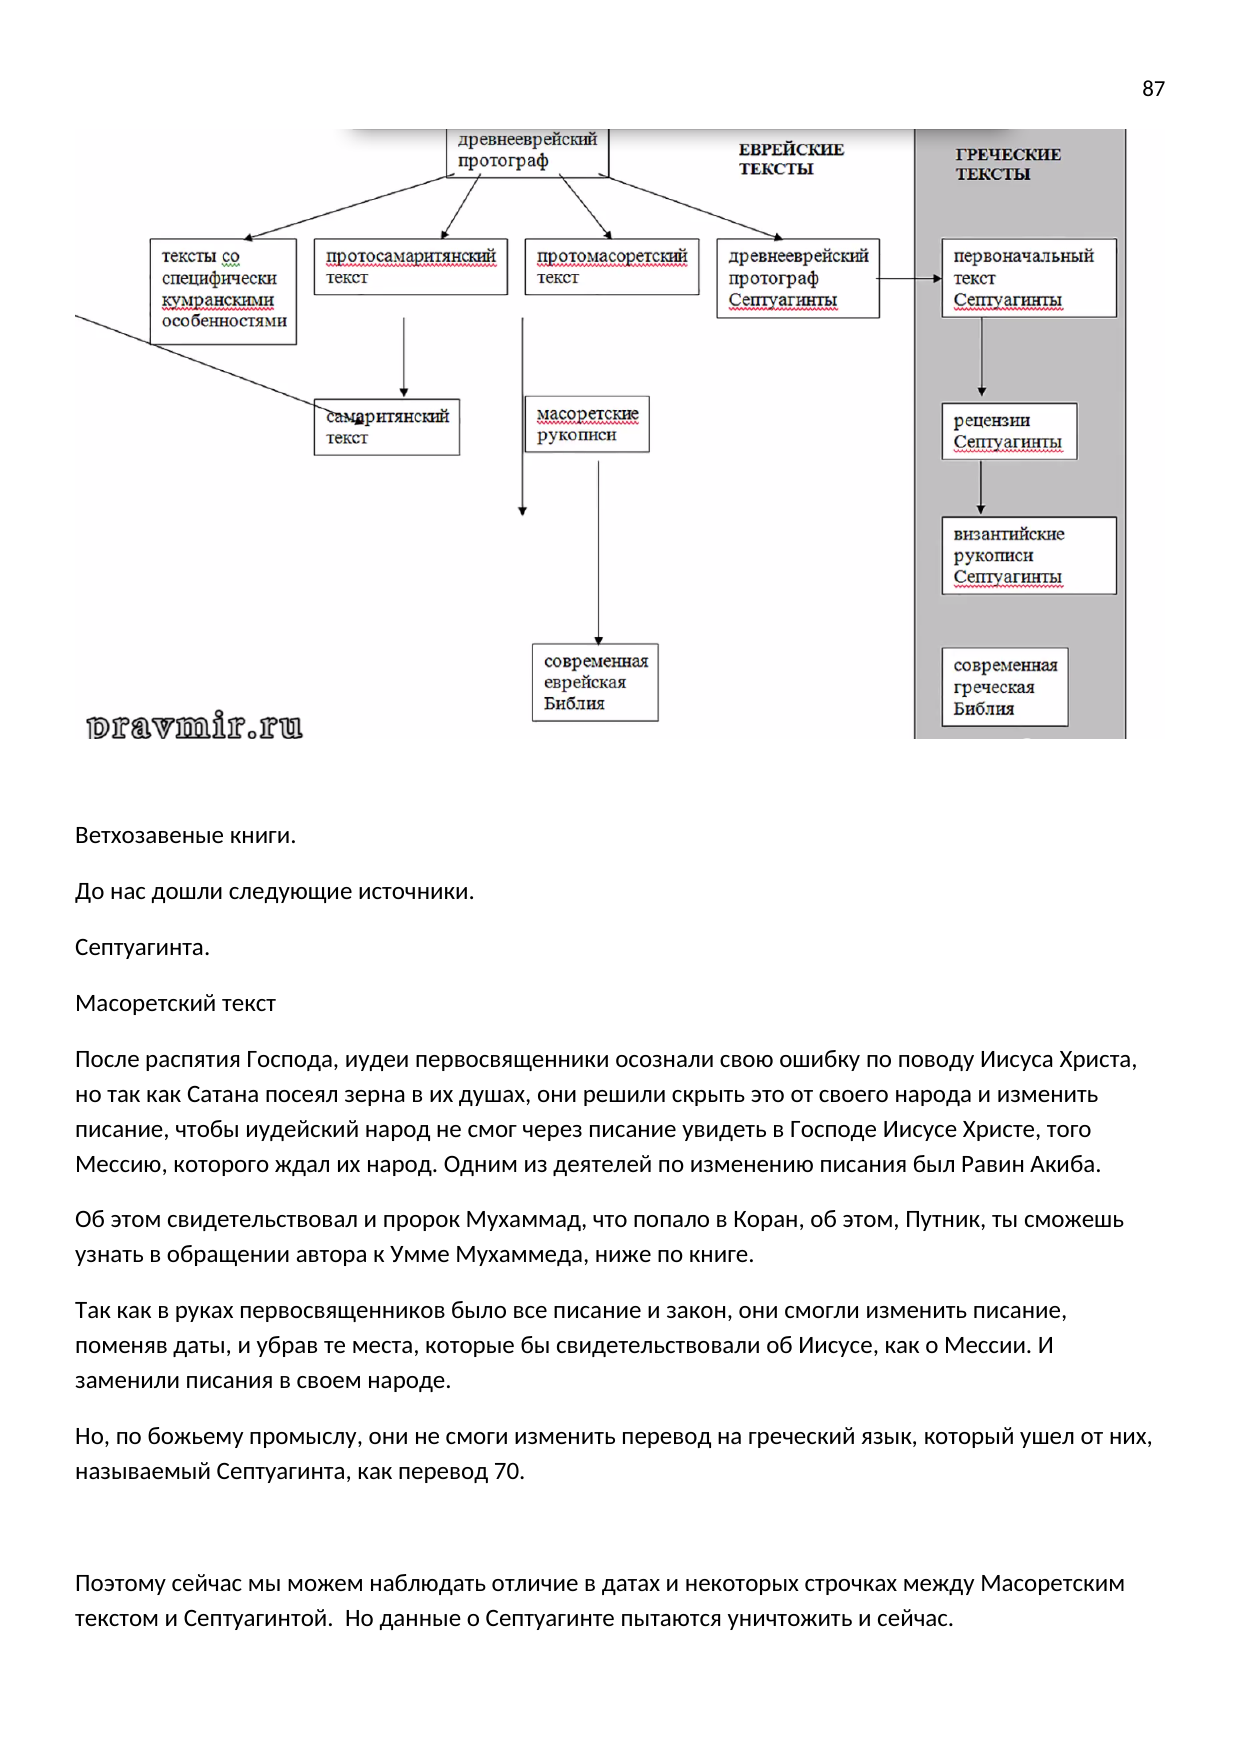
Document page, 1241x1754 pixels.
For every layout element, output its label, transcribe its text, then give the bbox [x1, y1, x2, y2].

text Так как в руках первосвященников было все писание и закон, они смогли изменить писание, поменяв даты, и убрав те места, которые бы свидетельствовали об Иисусе, как о Мессии. И заменили писания в своем народе. [75, 1294, 1165, 1395]
text После распятия Господа, иудеи первосвященники осознали свою ошибку по поводу Иисуса Христа, но так как Сатана посеял зерна в их душах, они решили скрыть это от своего народа и изменить писание, чтобы иудейский народ не смог через писание увидеть в Господе Иисусе Христе, того Мессию, которого ждал их народ. Одним из деятелей по изменению писания был Равин Акиба. [75, 1043, 1165, 1178]
text Септуагинта. [75, 931, 1165, 962]
text Но, по божьему промыслу, они не смоги изменить перевод на греческий язык, который ушел от них, называемый Септуагинта, как перевод 70. [75, 1420, 1165, 1486]
text Поэтому сейчас мы можем наблюдать отличие в датах и некоторых строчках между Масоретским текстом и Септуагинтой. Но данные о Септуагинте пытаются уничтожить и сейчас. [75, 1567, 1165, 1632]
picture [75, 129, 1166, 739]
text Об этом свидетельствовал и пророк Мухаммад, что попало в Коран, об этом, Путник, ты сможешь узнать в обращении автора к Умме Мухаммеда, ниже по книге. [75, 1203, 1165, 1269]
text До нас дошли следующие источники. [75, 875, 1165, 906]
text Ветхозавеные книги. [75, 819, 1165, 850]
text Масоретский текст [75, 987, 1165, 1017]
